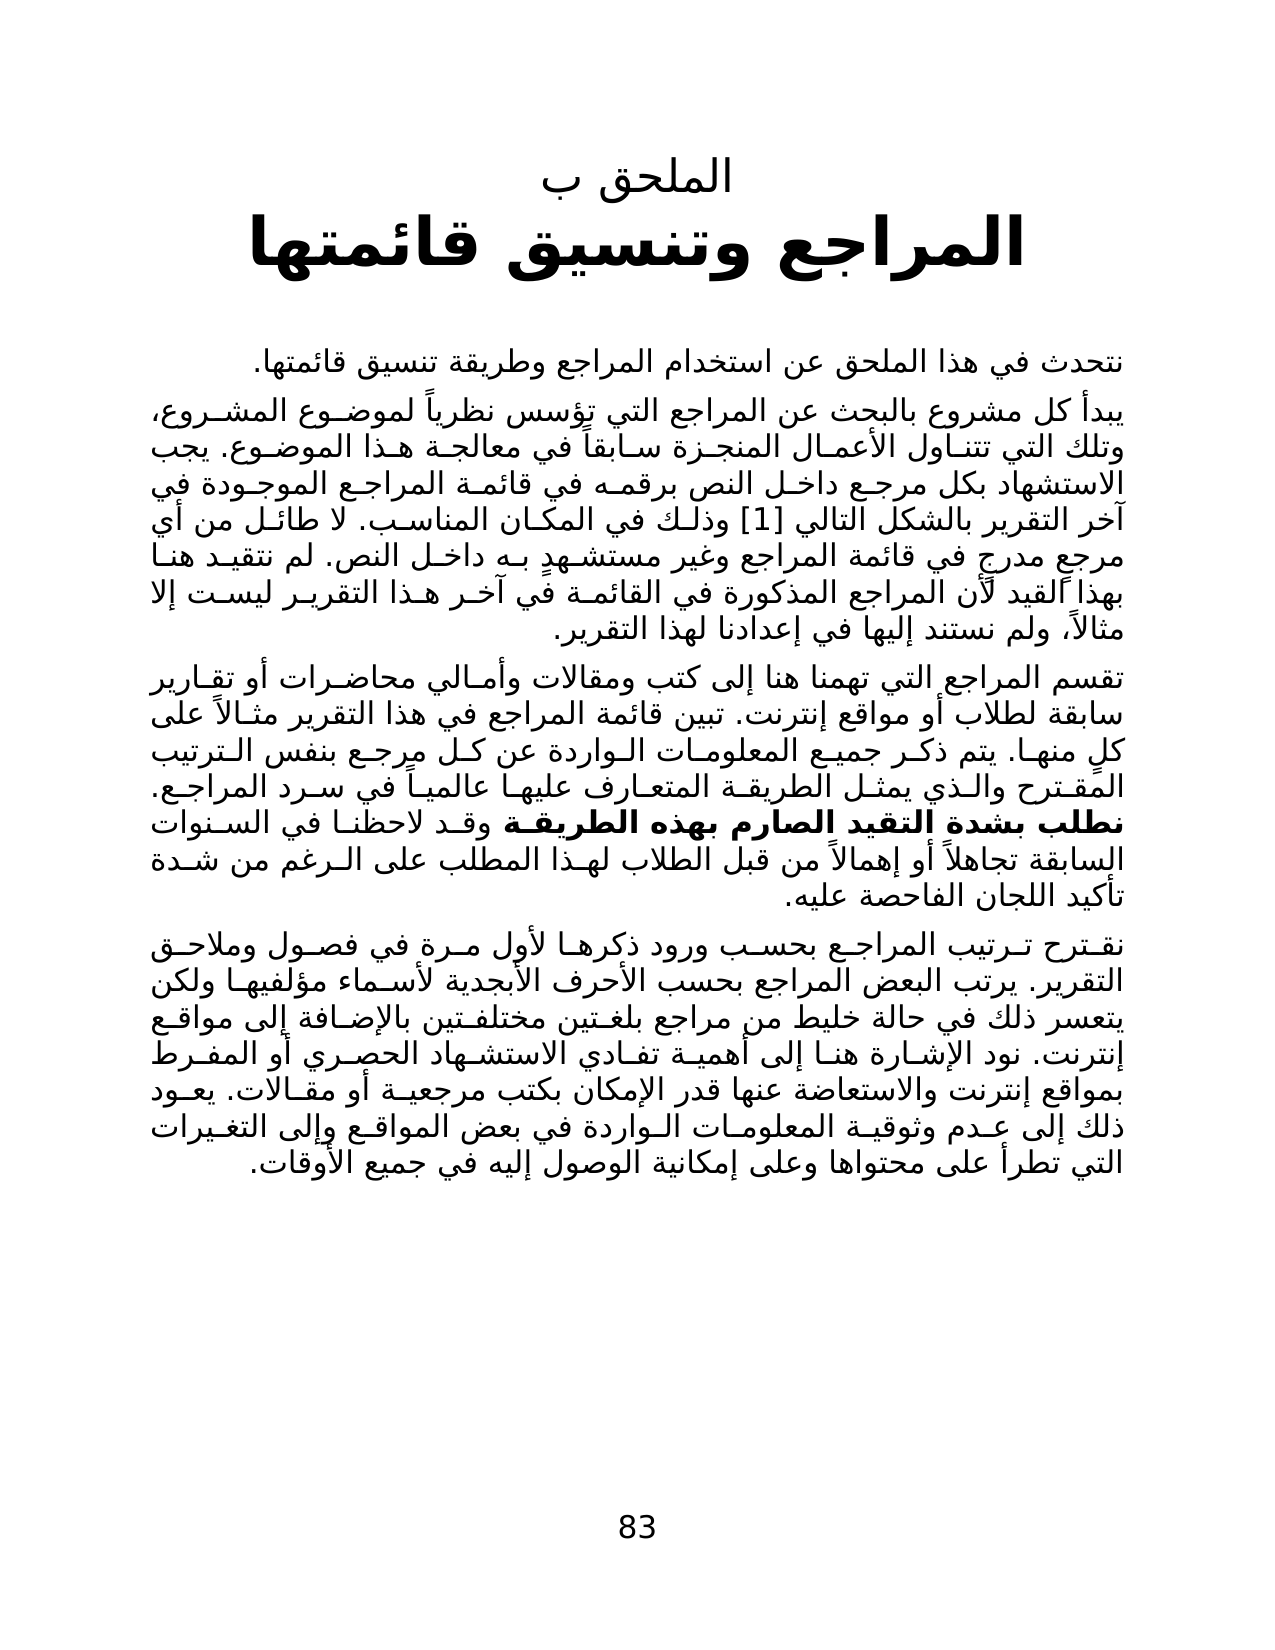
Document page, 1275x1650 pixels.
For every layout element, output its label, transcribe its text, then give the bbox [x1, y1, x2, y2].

text نتحدث في هذا الملحق عن استخدام المراجع وطريقة تنسيق قائمتها. [150, 343, 1125, 380]
text المراجع وتنسيق قائمتها [150, 203, 1125, 281]
text تقسم المراجع التي تهمنا هنا إلى كتب ومقالات وأمالي محاضرات أو تقارير سابقة لطلاب أو مواقع إنترنت. تبين قائمة المراجع في هذا التقرير مثالاً على كلٍ منها. يتم ذكر جميع المعلومات الواردة عن كل مرجع بنفس الترتيب المقترح والذي يمثل الطريقة المتعارف عليها عالمياً في سرد المراجع. نطلب بشدة التقيد الصارم بهذه الطريقة وقد لاحظنا في السنوات السابقة تجاهلاً أو إهمالاً من قبل الطلاب لهذا المطلب على الرغم من شدة تأكيد اللجان الفاحصة عليه. [150, 659, 1125, 914]
text يبدأ كل مشروع بالبحث عن المراجع التي تؤسس نظرياً لموضوع المشروع، وتلك التي تتناول الأعمال المنجزة سابقاً في معالجة هذا الموضوع. يجب الاستشهاد بكل مرجع داخل النص برقمه في قائمة المراجع الموجودة في آخر التقرير بالشكل التالي [1] وذلك في المكان المناسب. لا طائل من أي مرجعٍ مدرجٍ في قائمة المراجع وغير مستشهدٍ به داخل النص. لم نتقيد هنا بهذا القيد لأن المراجع المذكورة في القائمة في آخر هذا التقرير ليست إلا مثالاً، ولم نستند إليها في إعدادنا لهذا التقرير. [150, 392, 1125, 647]
text نقترح ترتيب المراجع بحسب ورود ذكرها لأول مرة في فصول وملاحق التقرير. يرتب البعض المراجع بحسب الأحرف الأبجدية لأسماء مؤلفيها ولكن يتعسر ذلك في حالة خليط من مراجع بلغتين مختلفتين بالإضافة إلى مواقع إنترنت. نود الإشارة هنا إلى أهمية تفادي الاستشهاد الحصري أو المفرط بمواقع إنترنت والاستعاضة عنها قدر الإمكان بكتب مرجعية أو مقالات. يعود ذلك إلى عدم وثوقية المعلومات الواردة في بعض المواقع وإلى التغيرات التي تطرأ على محتواها وعلى إمكانية الوصول إليه في جميع الأوقات. [150, 926, 1125, 1181]
text الملحق ب [150, 150, 1125, 203]
